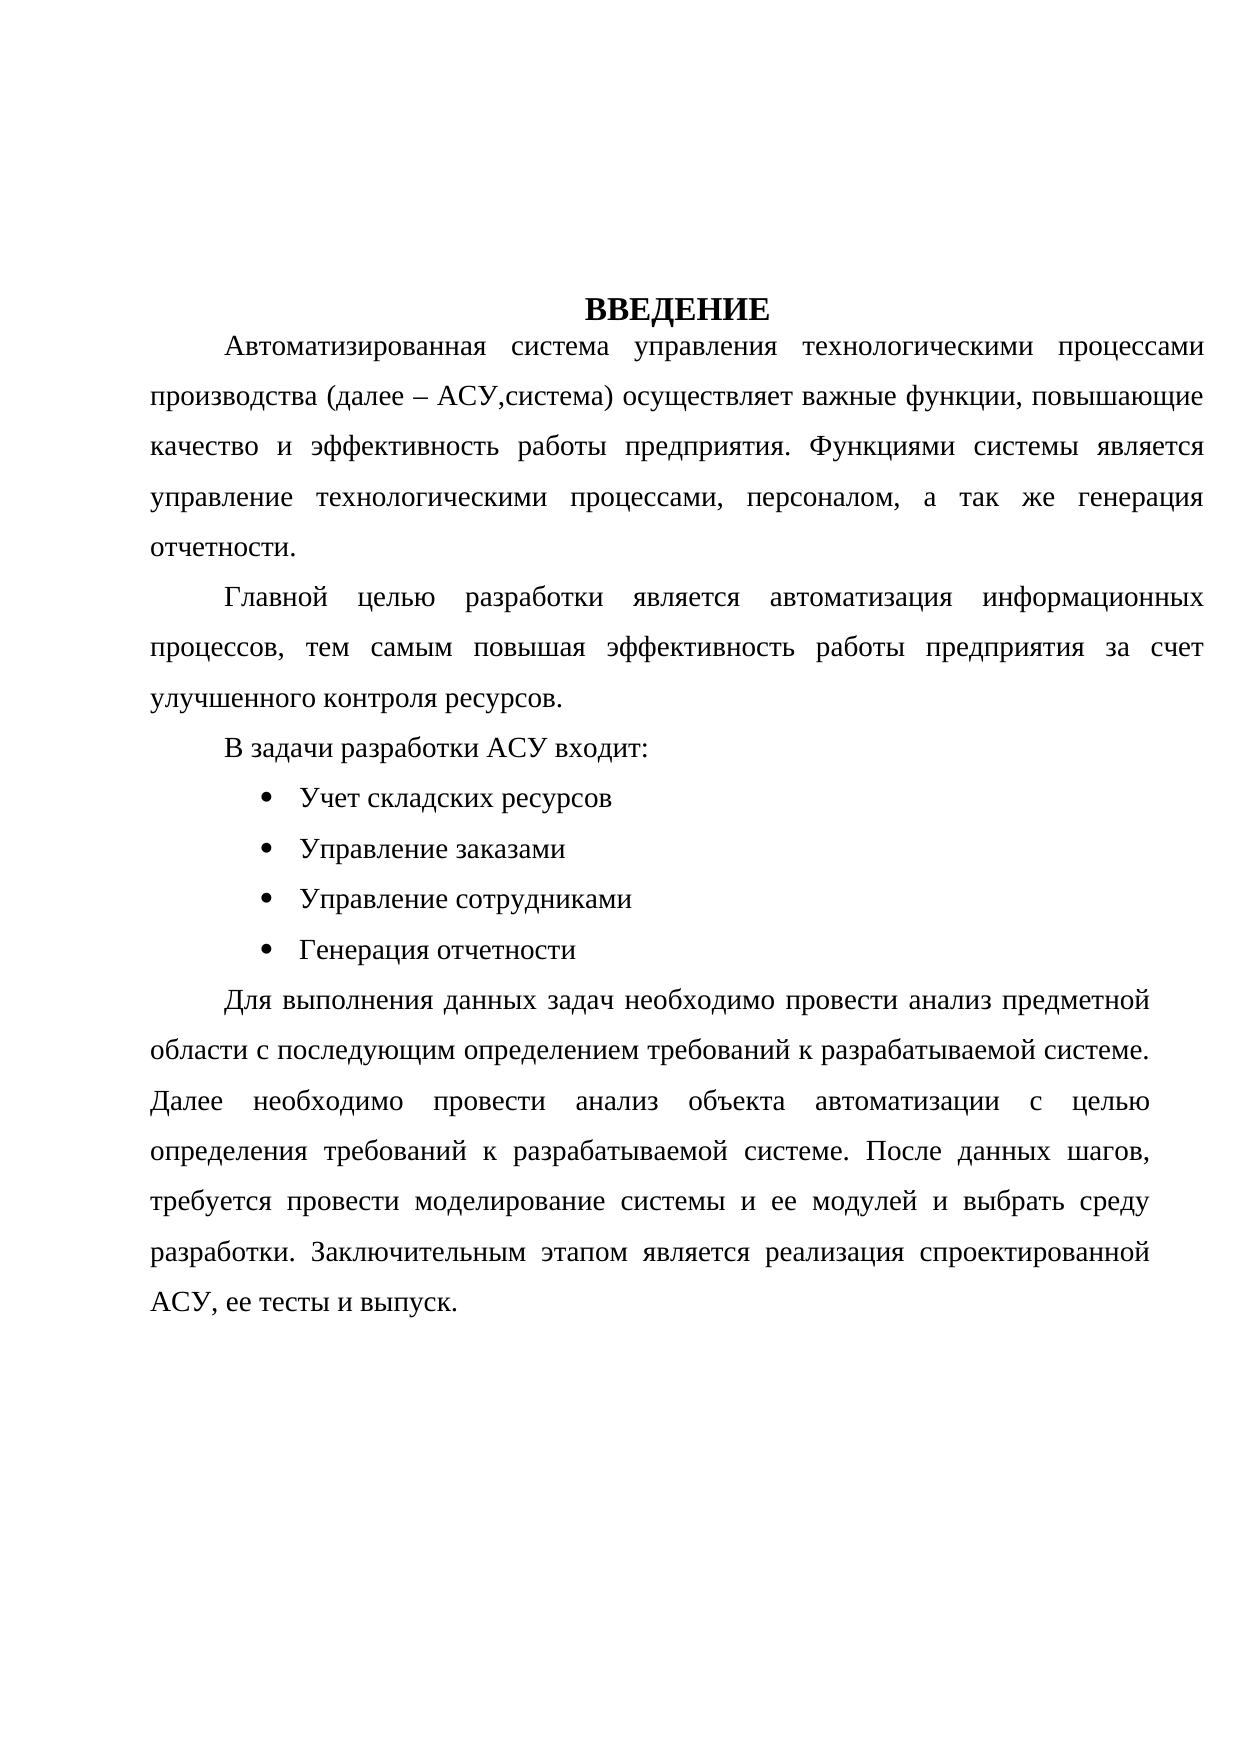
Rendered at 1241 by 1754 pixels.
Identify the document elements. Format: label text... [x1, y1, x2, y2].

text ВВЕДЕНИЕ [150, 289, 1205, 328]
list Генерация отчетности [261, 932, 1205, 965]
text Главной целью разработки является автоматизация информационных процессов, тем самым повышая эффективность работы предприятия за счет улучшенного контроля ресурсов. [150, 579, 1205, 713]
text Автоматизированная система управления технологическими процессами производства (далее – АСУ,система) осуществляет важные функции, повышающие качество и эффективность работы предприятия. Функциями системы является управление технологическими процессами, персоналом, а так же генерация отчетности. [150, 328, 1205, 562]
list Управление заказами [261, 831, 1205, 864]
list Управление сотрудниками [261, 881, 1205, 915]
text В задачи разработки АСУ входит: [150, 730, 1205, 764]
list Учет складских ресурсов [261, 781, 1205, 814]
list Для выполнения данных задач необходимо провести анализ предметной области с последующим определением требований к разрабатываемой системе. Далее необходимо провести анализ объекта автоматизации с целью определения требований к разрабатываемой системе. После данных шагов, требуется провести моделирование системы и ее модулей и выбрать среду разработки. Заключительным этапом является реализация спроектированной АСУ, ее тесты и выпуск. [150, 982, 1151, 1318]
